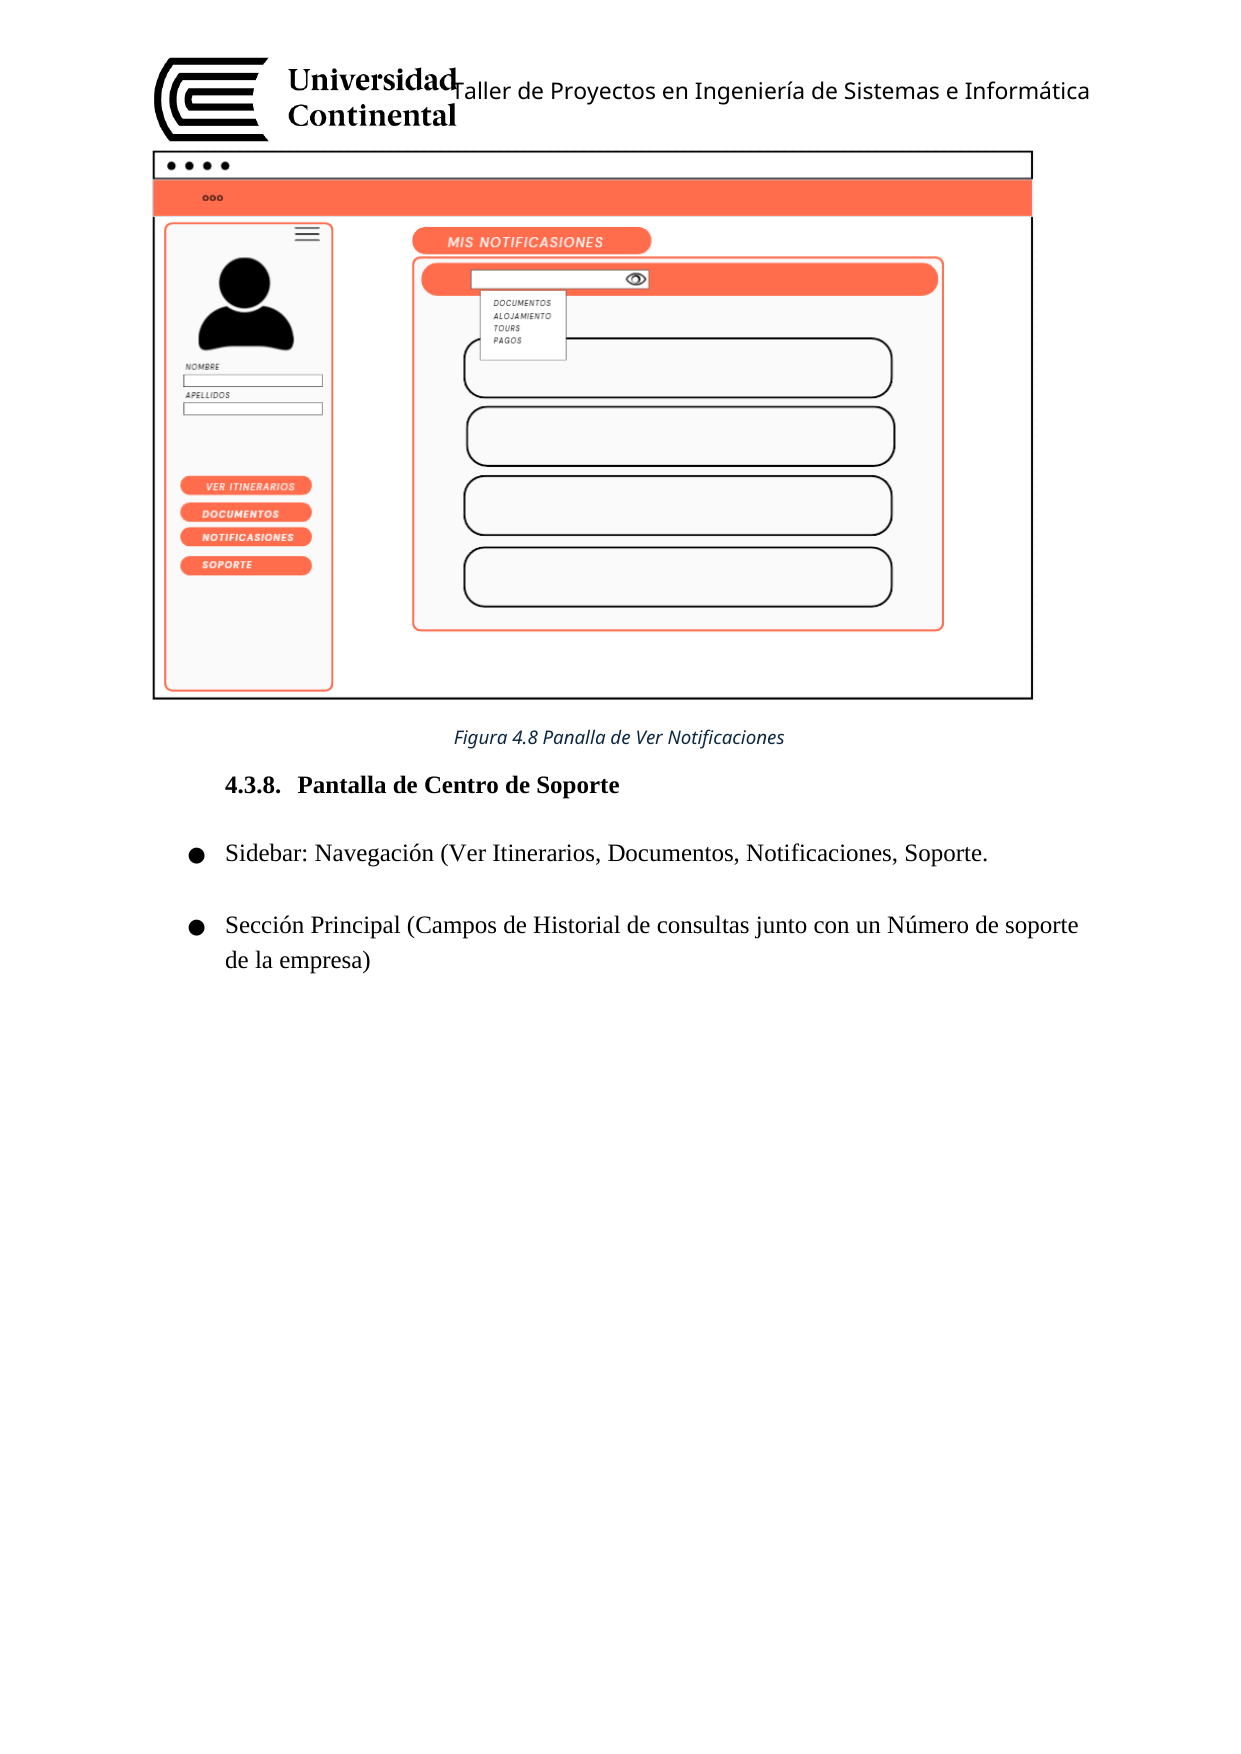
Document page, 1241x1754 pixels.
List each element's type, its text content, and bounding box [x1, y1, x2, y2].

list Sección Principal (Campos de Historial de consultas junto con un Número de soporte de la empresa) [187, 902, 1090, 974]
picture [150, 54, 461, 144]
subtitle Pantalla de Centro de Soporte [225, 771, 1090, 799]
text Figura 4.8 Panalla de Ver Notificaciones [150, 724, 1090, 750]
picture [150, 150, 1036, 702]
list Sidebar: Navegación (Ver Itinerarios, Documentos, Notificaciones, Soporte. [187, 830, 1090, 873]
